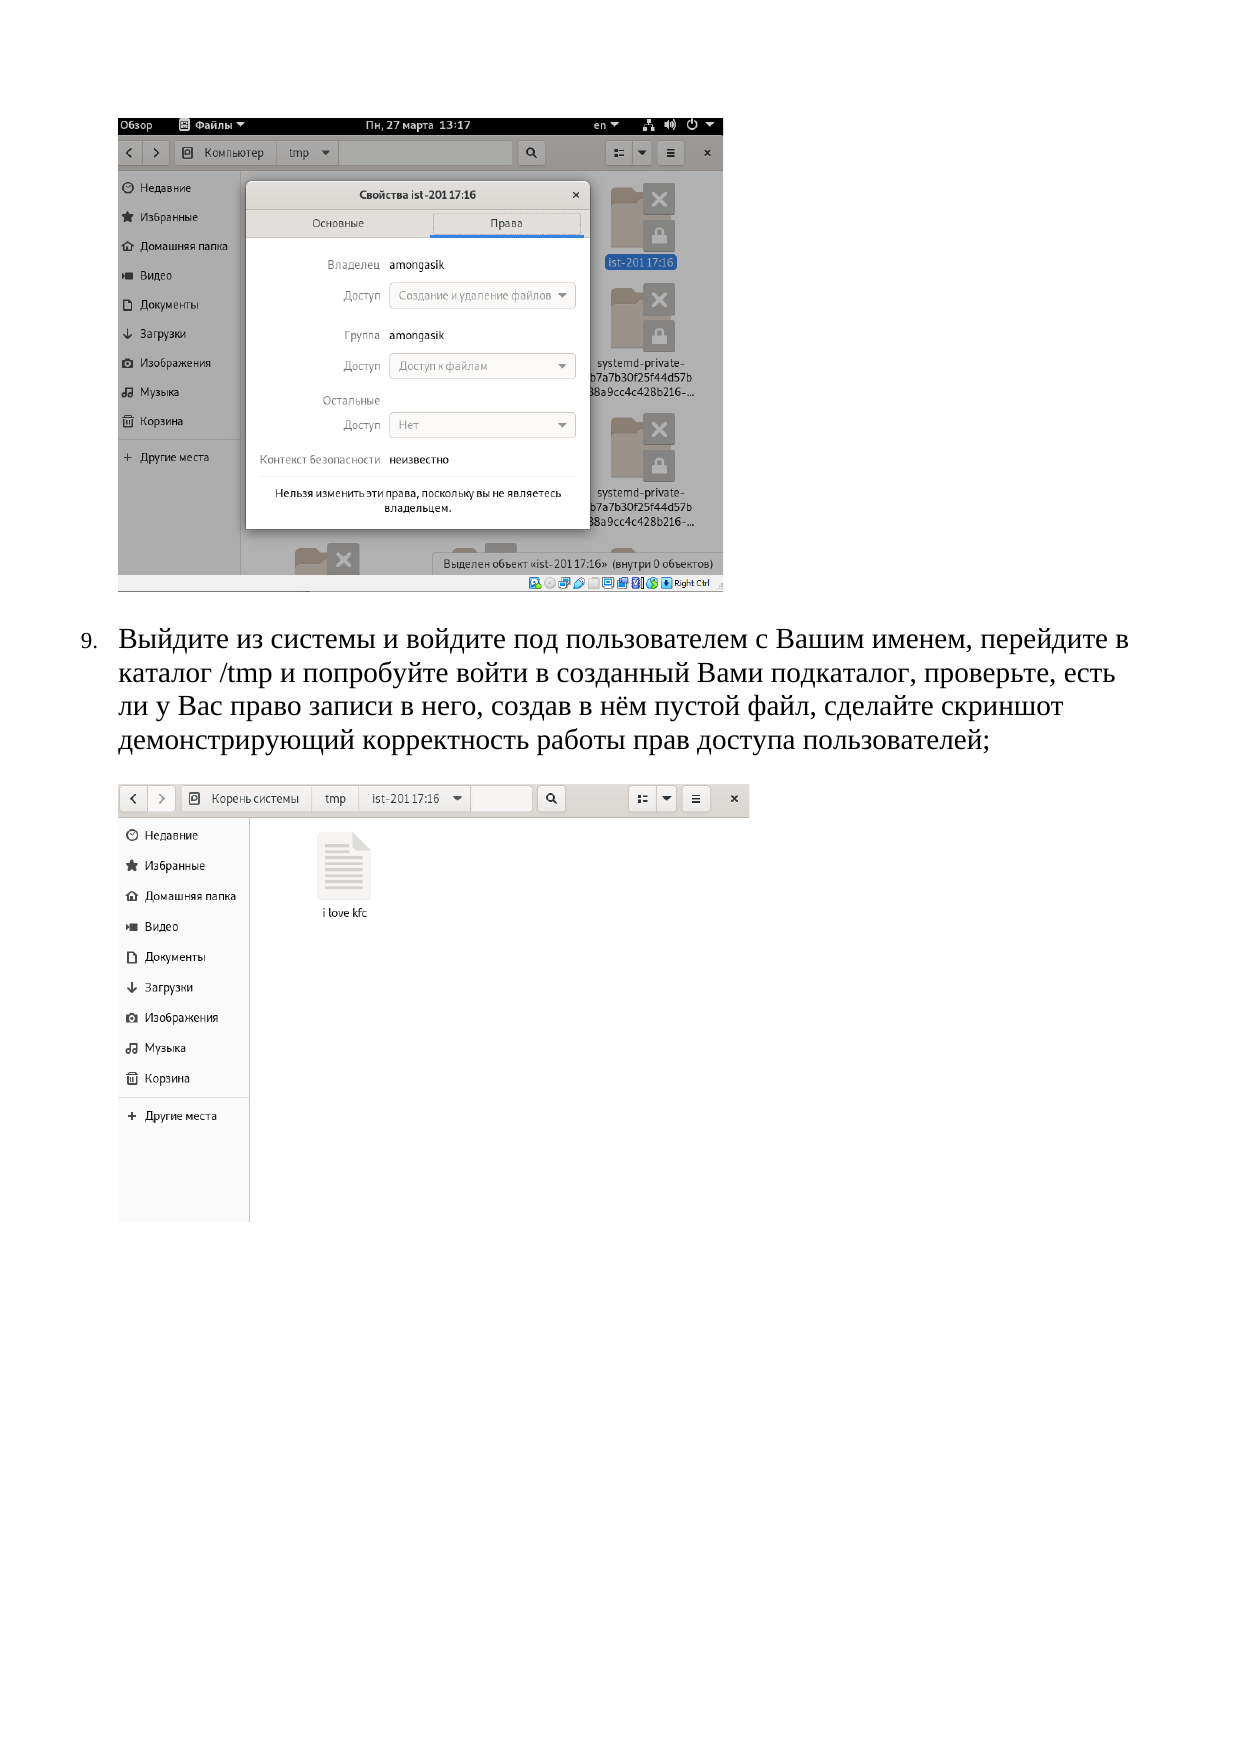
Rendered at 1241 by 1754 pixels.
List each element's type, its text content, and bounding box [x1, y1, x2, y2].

picture [118, 784, 750, 1222]
subtitle Выйдите из системы и войдите под пользователем с Вашим именем, перейдите в каталог /tmp и попробуйте войти в созданный Вами подкаталог, проверьте, есть ли у Вас право записи в него, создав в нём пустой файл, сделайте скриншот демонстрирующий корректность работы прав доступа пользователей; [81, 621, 1152, 755]
picture [118, 118, 724, 592]
